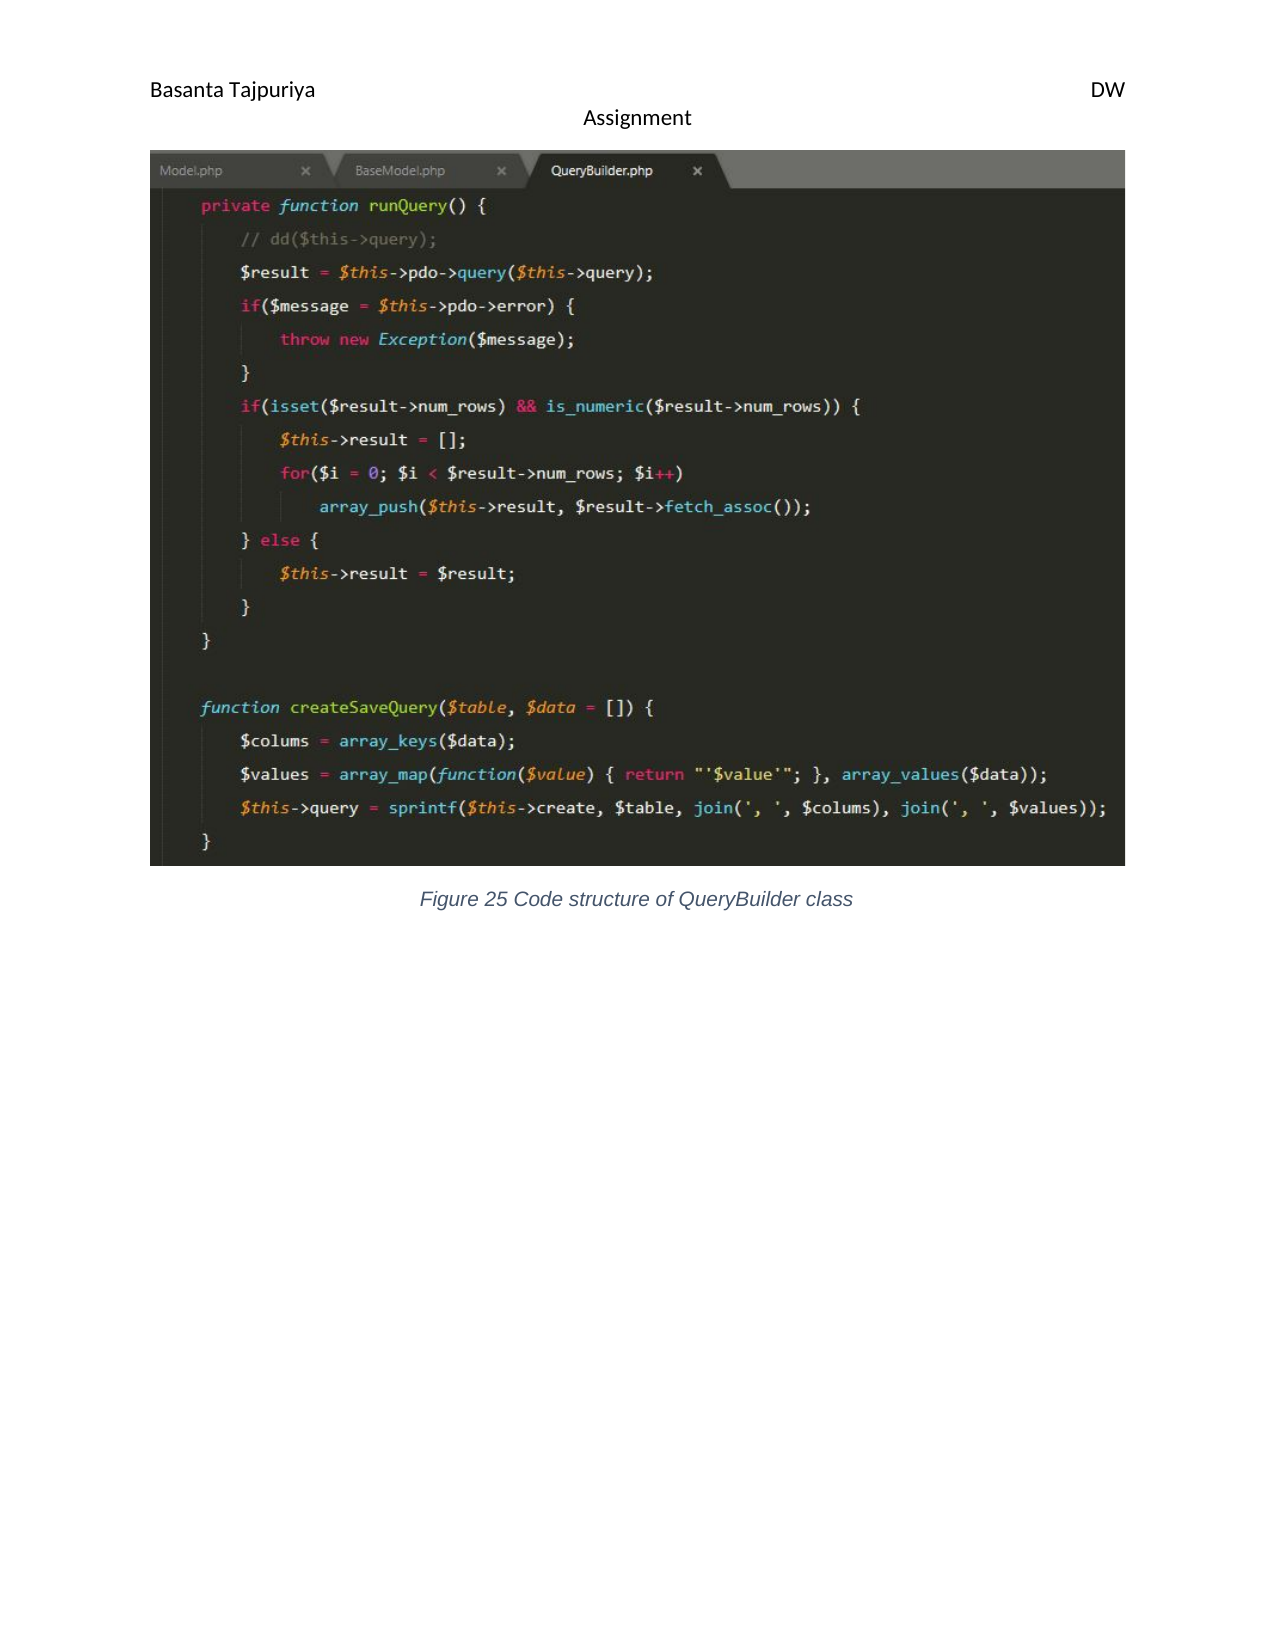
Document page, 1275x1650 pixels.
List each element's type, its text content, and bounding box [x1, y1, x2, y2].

picture [150, 150, 1125, 866]
text Figure 25 Code structure of QueryBuilder class [150, 887, 1125, 911]
